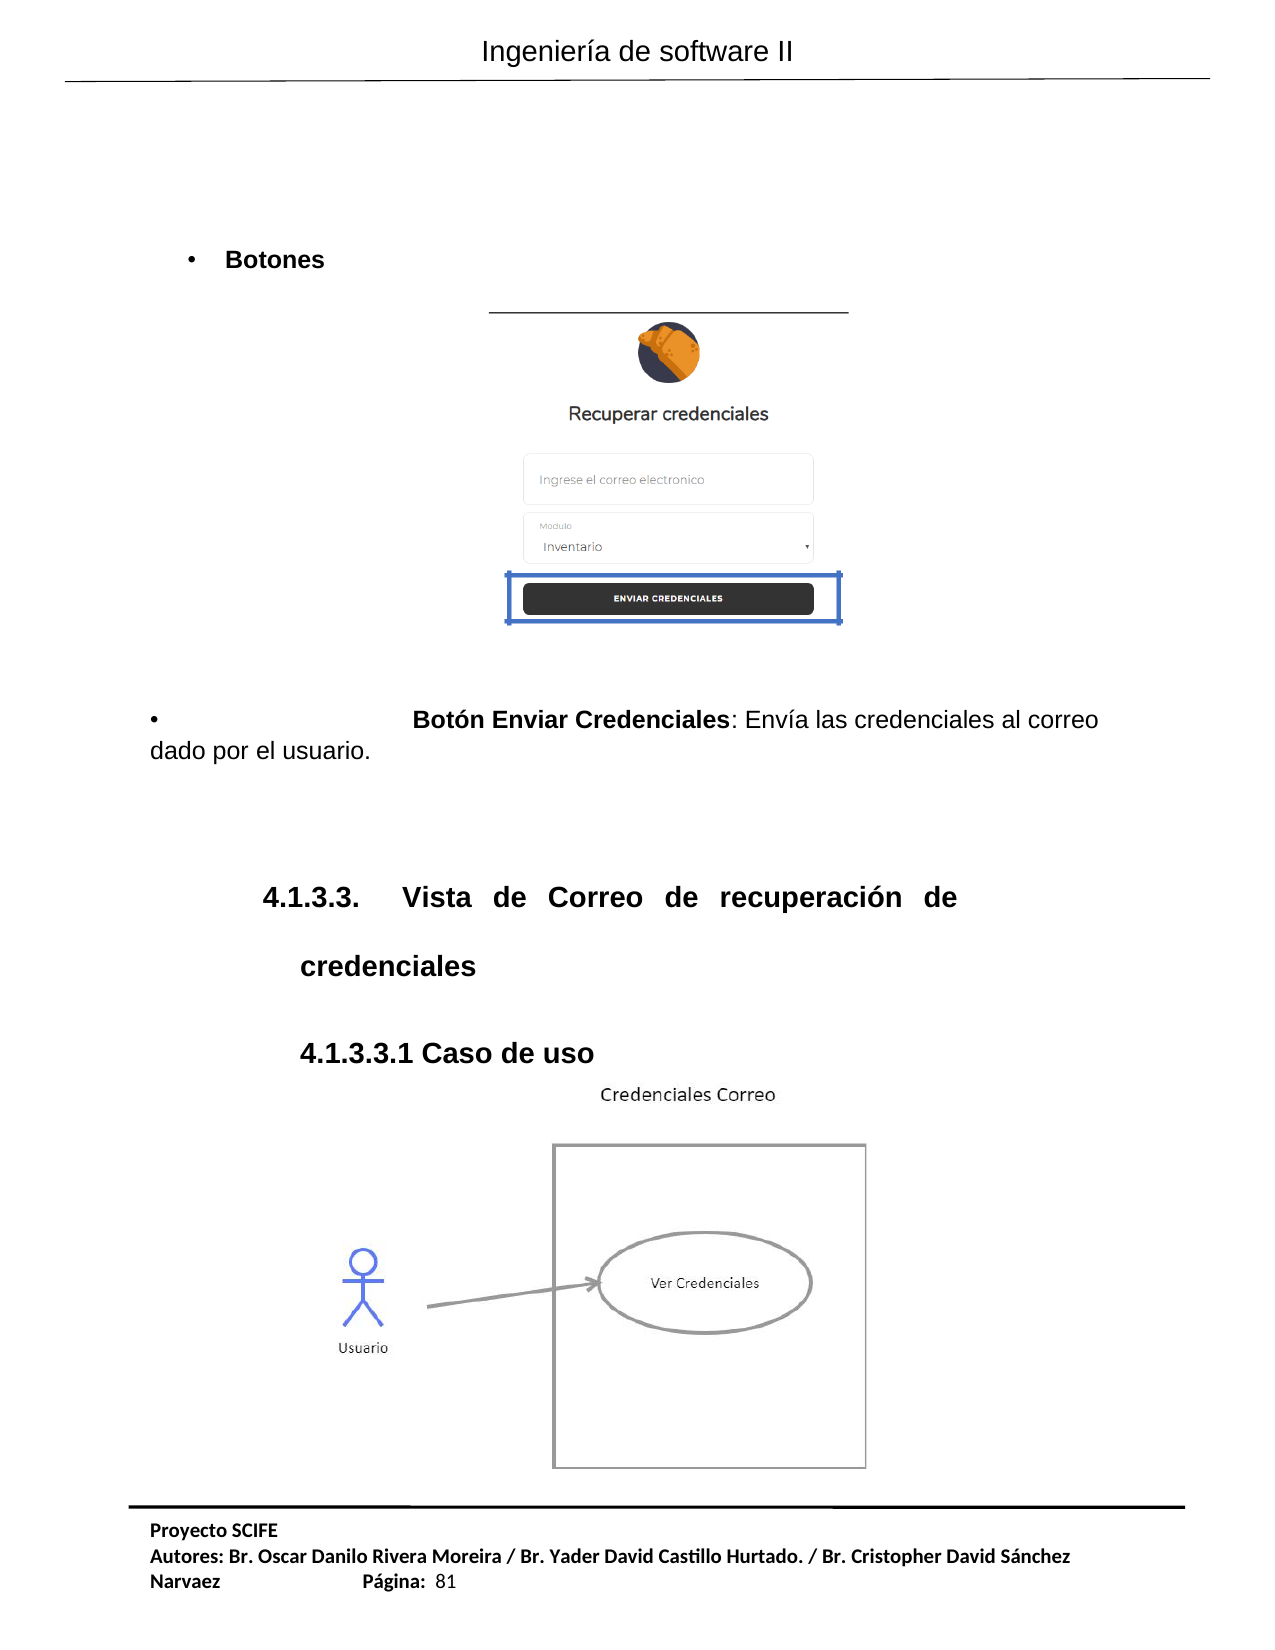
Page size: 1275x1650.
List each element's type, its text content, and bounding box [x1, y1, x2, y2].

picture [488, 312, 849, 705]
list Botones [187, 245, 1125, 274]
list Botón Enviar Credenciales: Envía las credenciales al correo dado por el usuario. [150, 705, 1112, 765]
subtitle 4.1.3.3.1 Caso de uso [300, 1036, 1125, 1069]
text 4.1.3.3. Vista de Correo de recuperación de credenciales [263, 880, 958, 983]
picture [300, 1082, 867, 1469]
